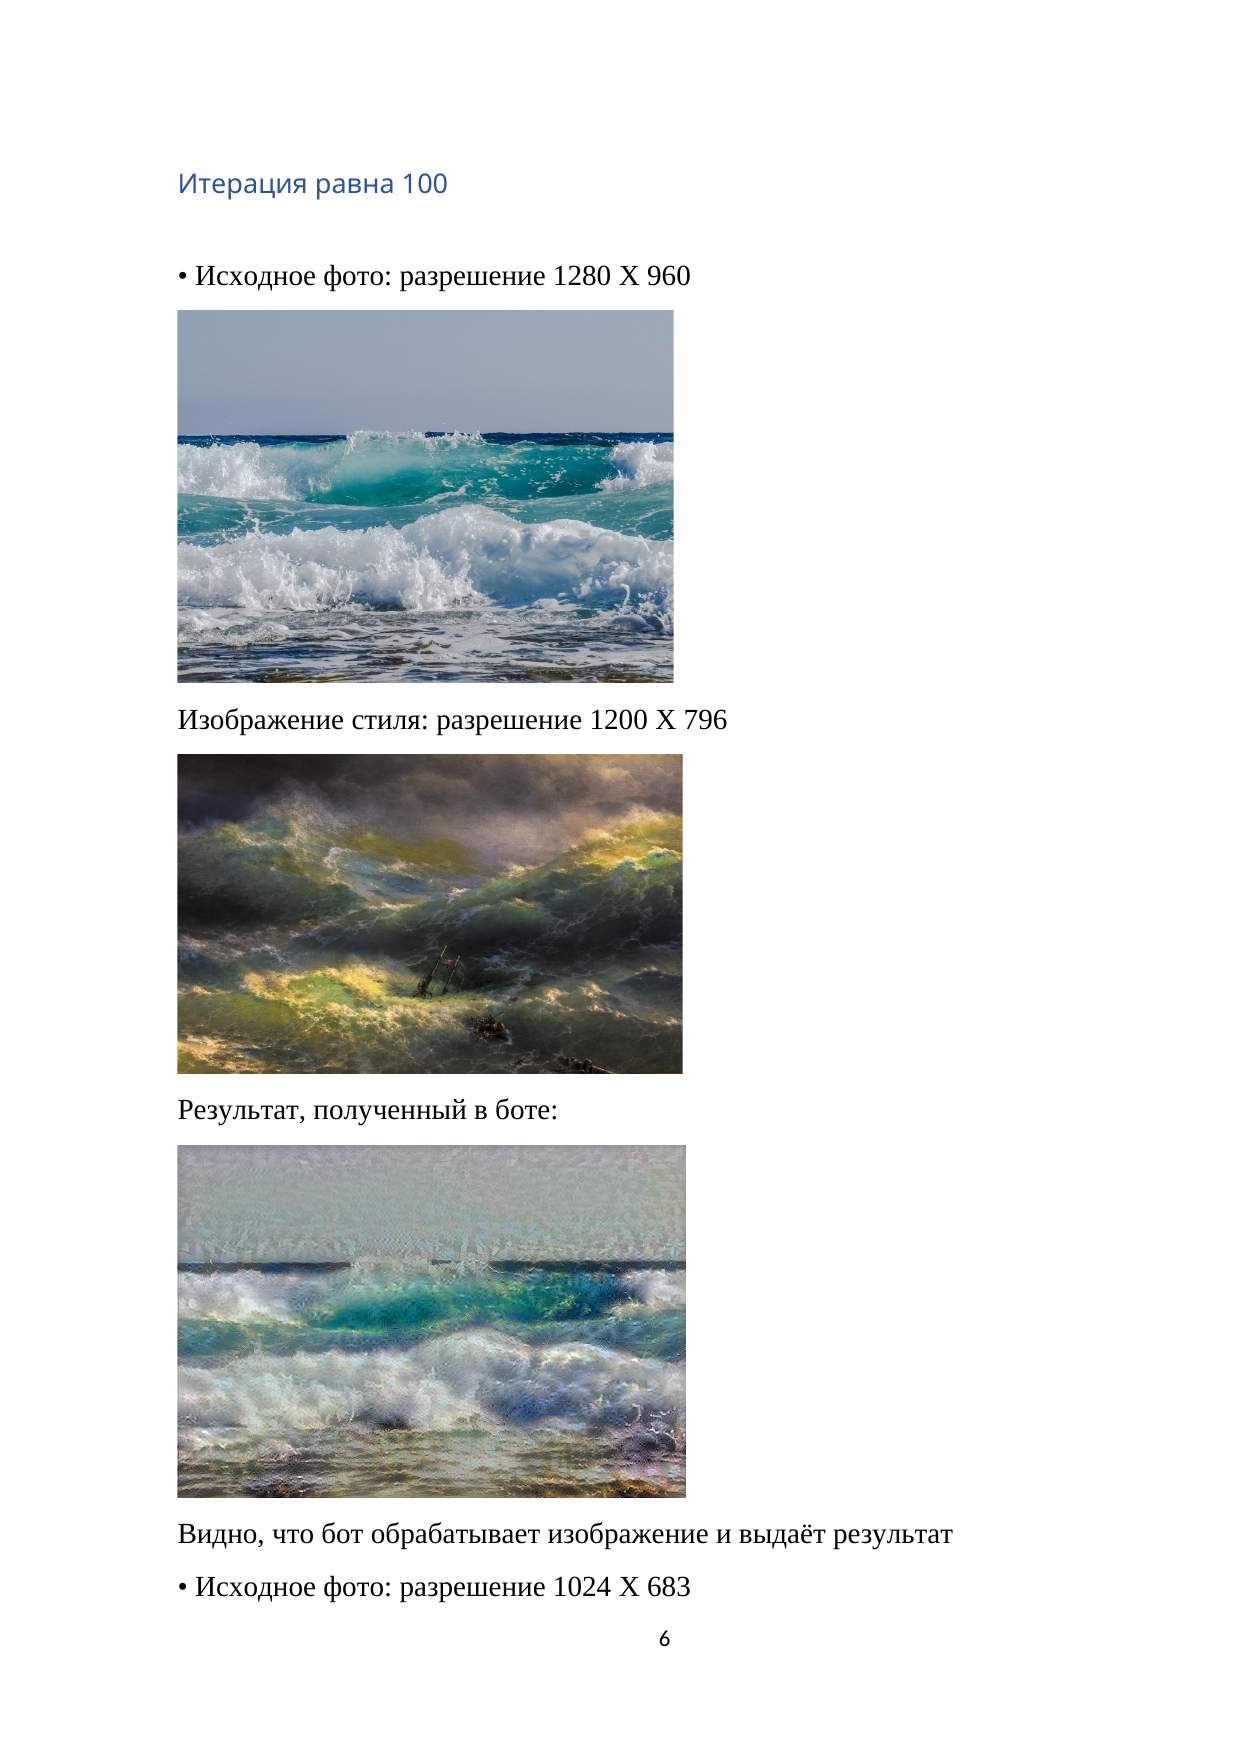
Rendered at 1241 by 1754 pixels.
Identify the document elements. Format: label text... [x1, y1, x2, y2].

picture [177, 310, 674, 683]
text • Исходное фото: разрешение 1280 X 960 [177, 258, 1152, 291]
text • Исходное фото: разрешение 1024 X 683 [177, 1569, 1152, 1603]
subtitle Итерация равна 100 [177, 165, 1152, 202]
text Изображение стиля: разрешение 1200 X 796 [177, 702, 1152, 735]
text Видно, что бот обрабатывает изображение и выдаёт результат [177, 1516, 1152, 1550]
picture [177, 1145, 686, 1498]
picture [177, 754, 683, 1074]
text Результат, полученный в боте: [177, 1092, 1152, 1126]
